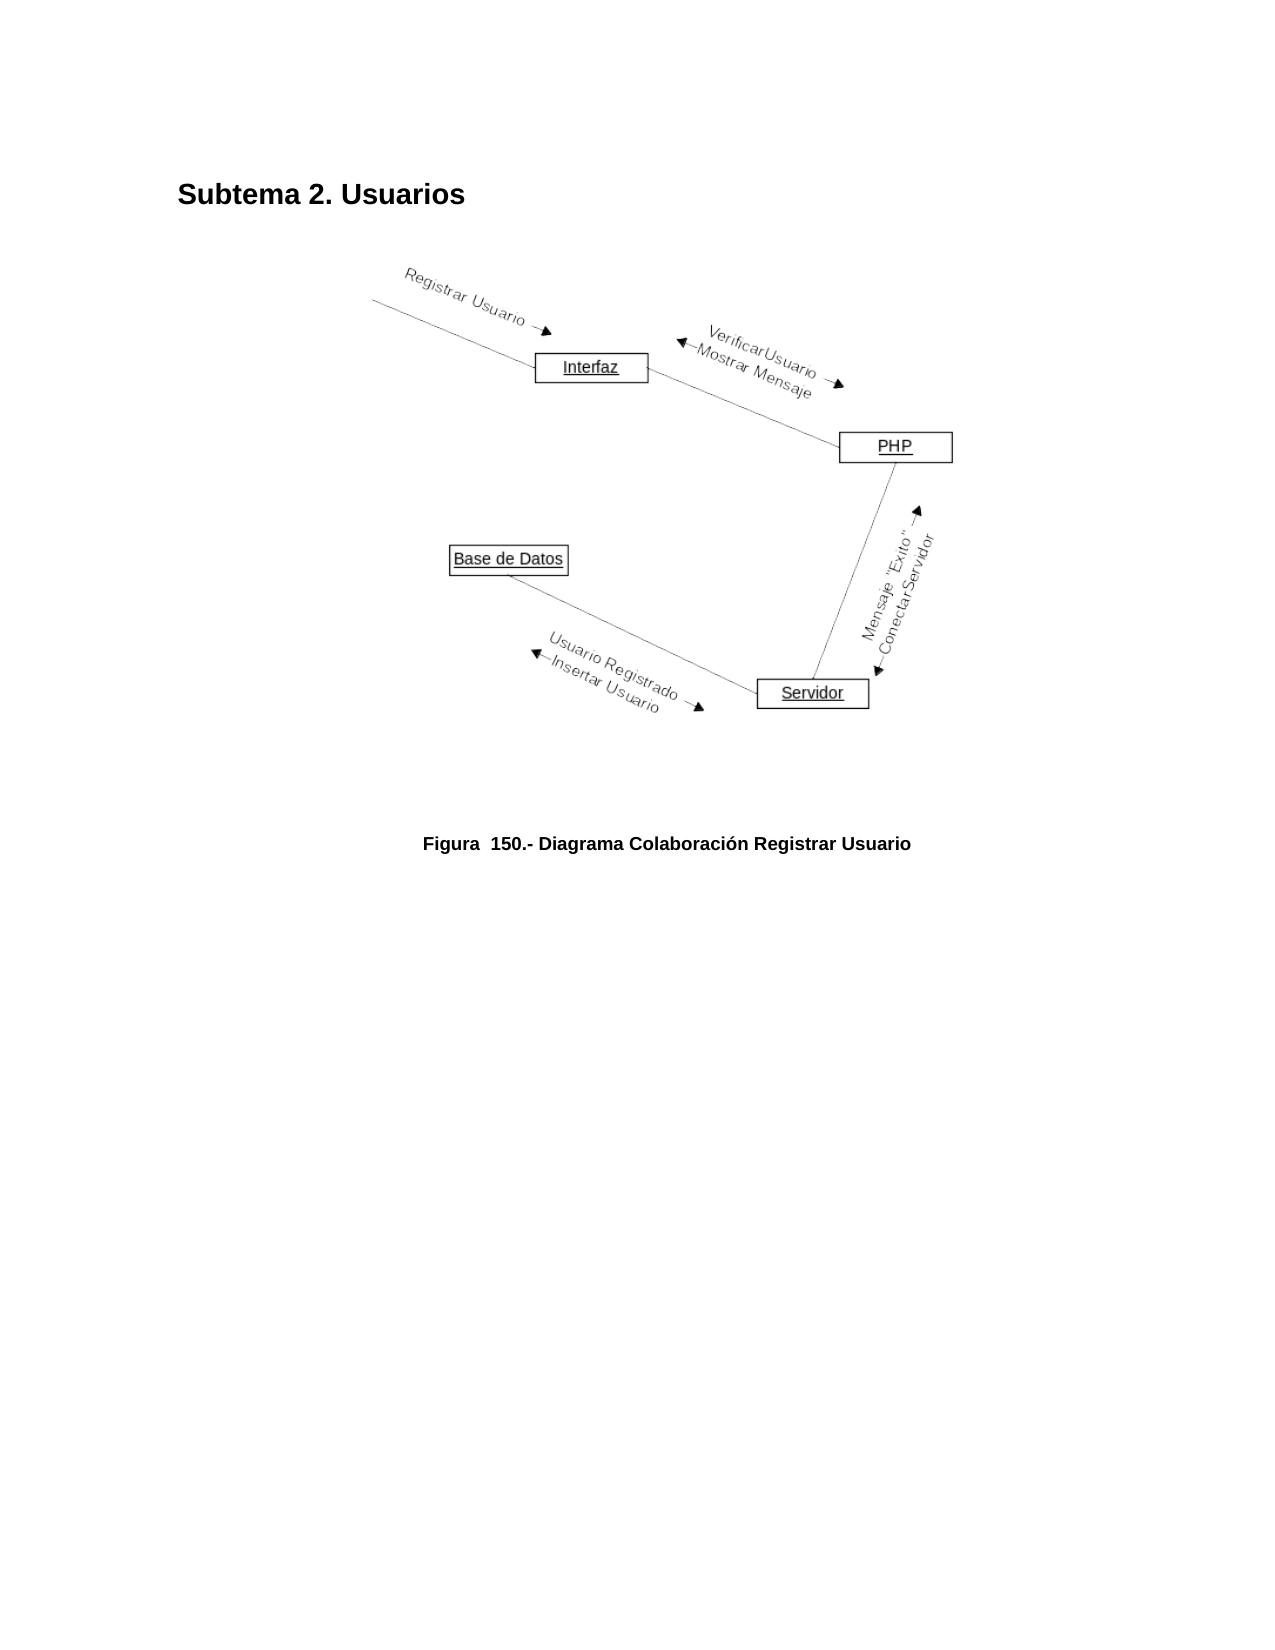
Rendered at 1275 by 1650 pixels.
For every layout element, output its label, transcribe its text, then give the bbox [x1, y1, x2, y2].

subtitle Subtema 2. Usuarios [177, 177, 1157, 211]
